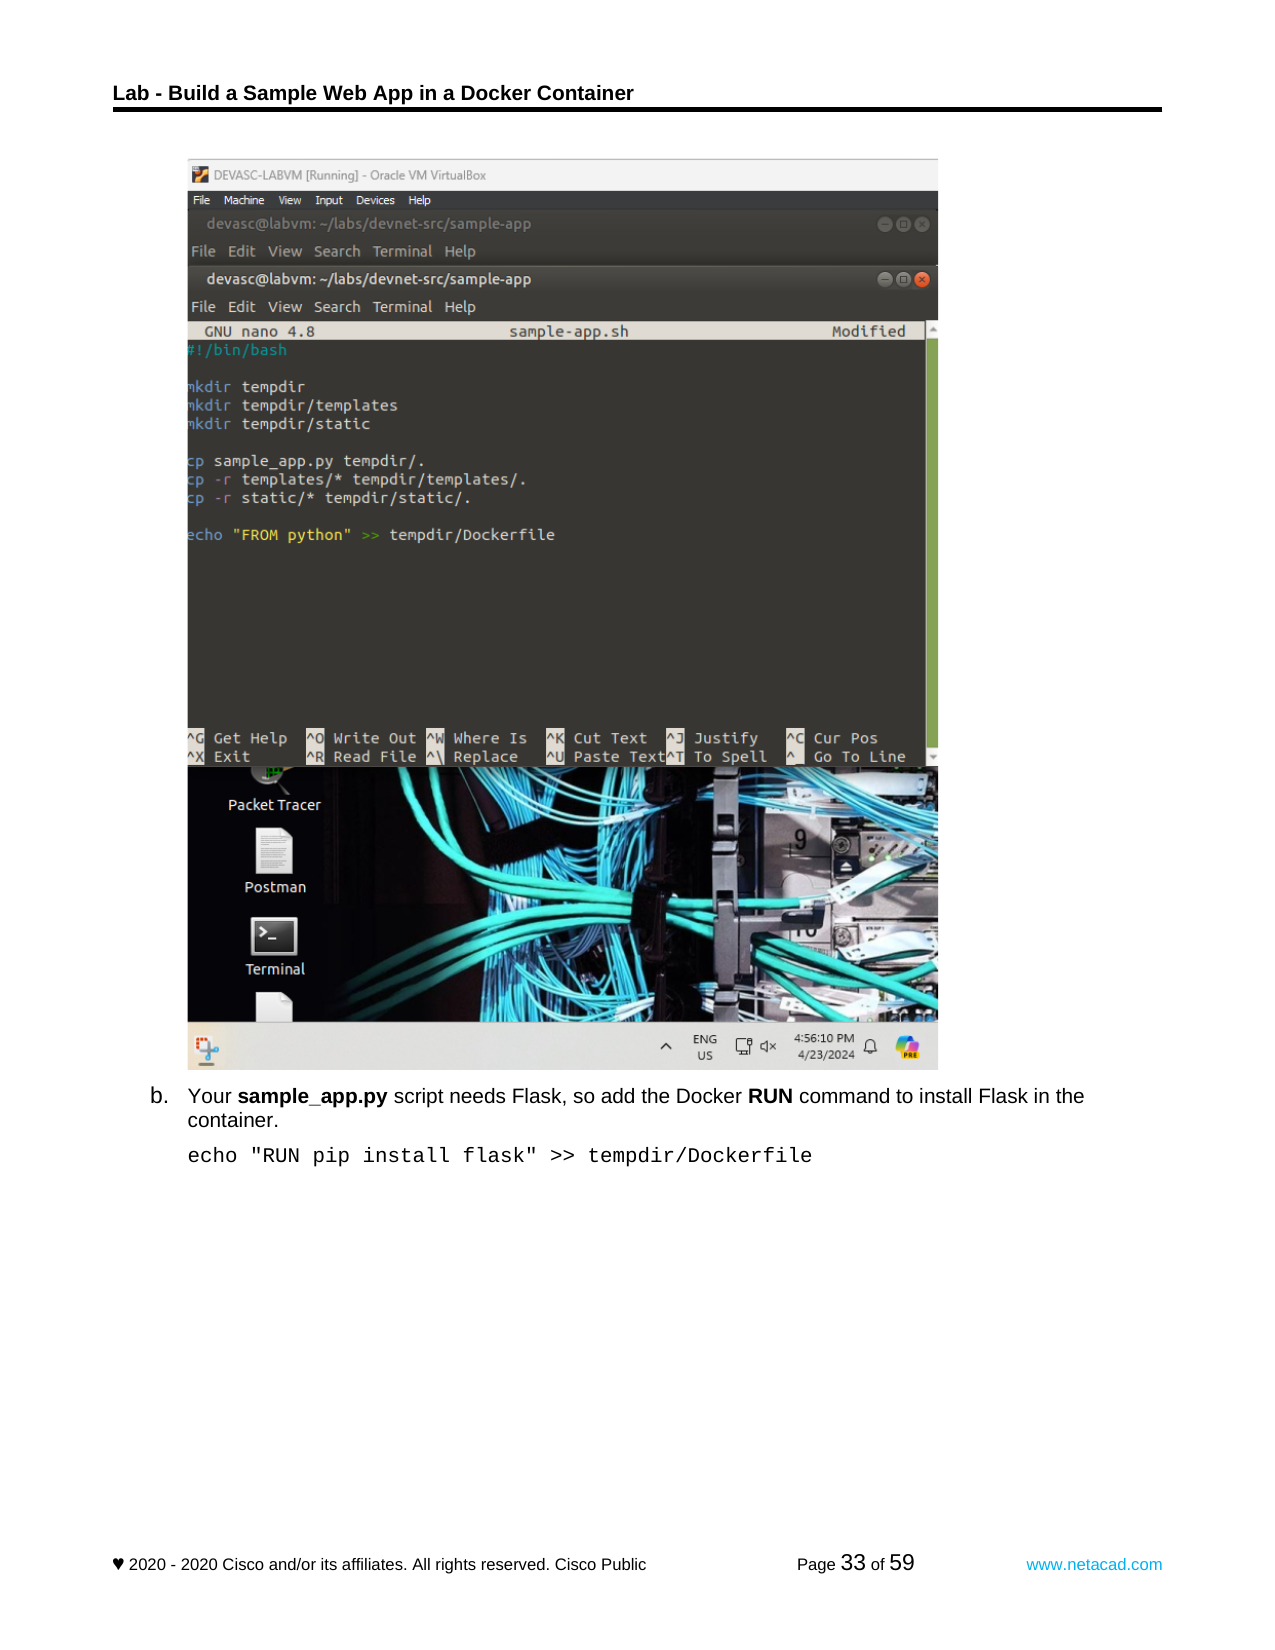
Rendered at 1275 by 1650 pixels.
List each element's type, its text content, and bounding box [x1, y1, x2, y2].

picture [187, 158, 939, 1070]
text echo "RUN pip install flask" >> tempdir/Dockerfile [187, 1145, 1162, 1168]
list Your sample_app.py script needs Flask, so add the Docker RUN command to install Flask in the container. [150, 1082, 1162, 1132]
